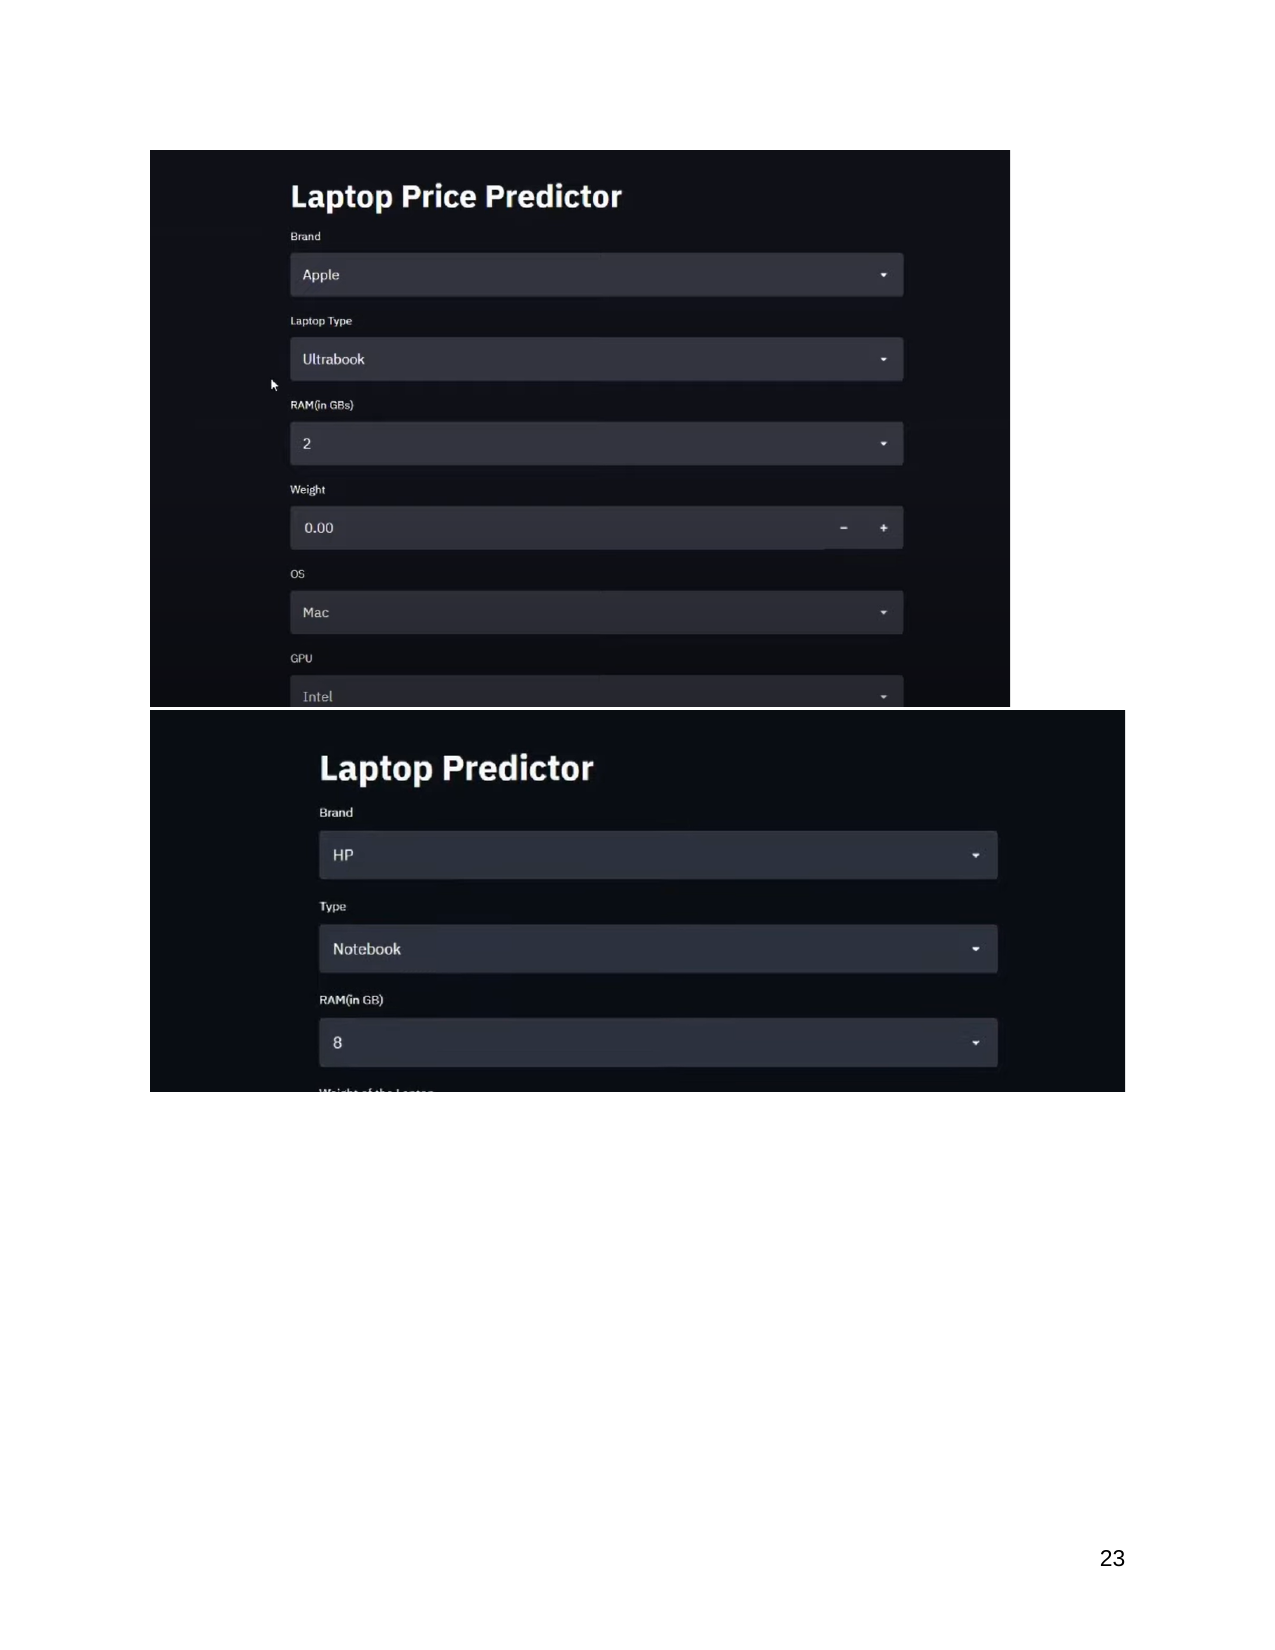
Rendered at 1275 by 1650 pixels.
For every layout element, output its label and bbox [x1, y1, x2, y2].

picture [150, 710, 1125, 1092]
picture [150, 150, 1011, 707]
